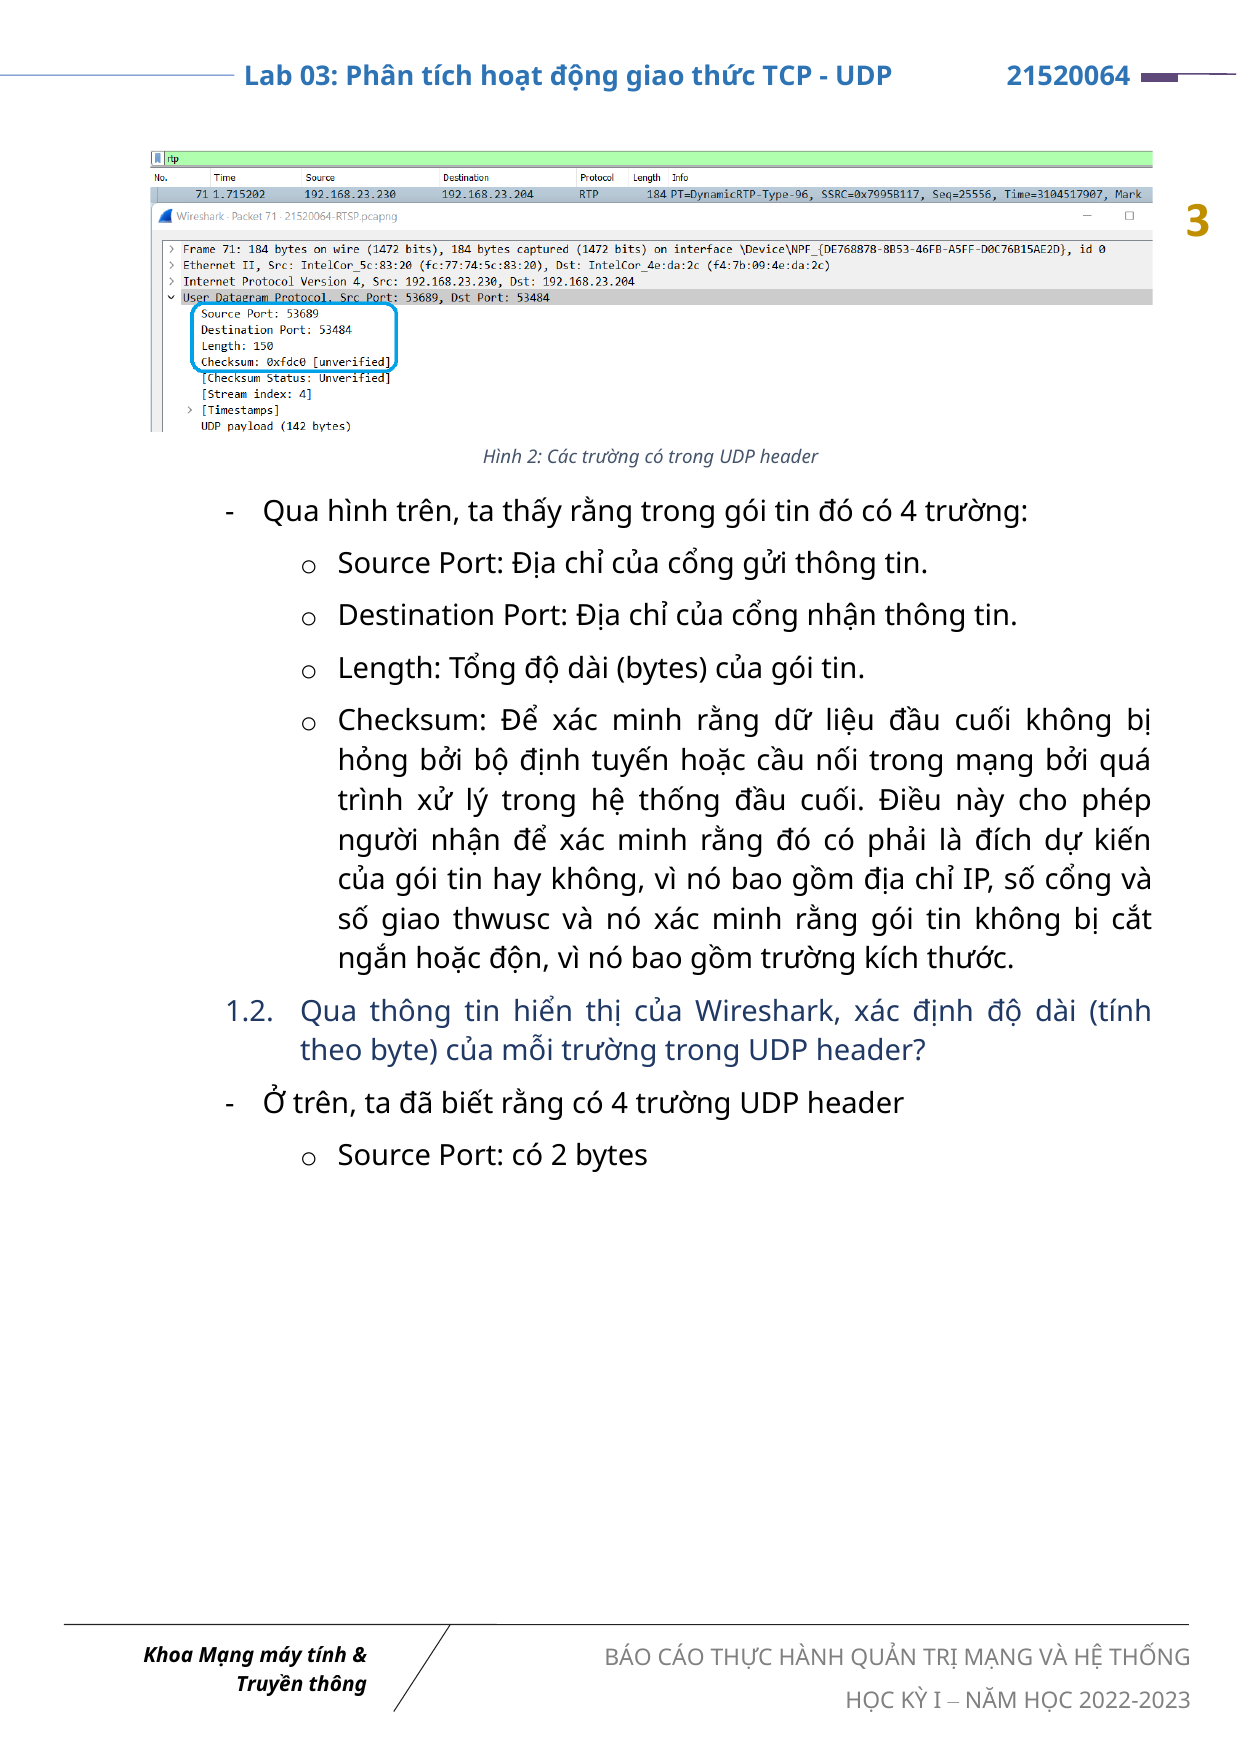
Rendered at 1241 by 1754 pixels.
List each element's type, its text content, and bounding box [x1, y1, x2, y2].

list Ở trên, ta đã biết rằng có 4 trường UDP header [225, 1082, 1153, 1122]
list Source Port: Địa chỉ của cổng gửi thông tin. [300, 542, 1153, 582]
list Destination Port: Địa chỉ của cổng nhận thông tin. [300, 595, 1153, 634]
list Qua thông tin hiển thị của Wireshark, xác định độ dài (tính theo byte) của mỗi trường trong UDP header? [225, 990, 1153, 1069]
list Source Port: có 2 bytes [300, 1134, 1153, 1174]
picture [150, 150, 1153, 432]
list Length: Tổng độ dài (bytes) của gói tin. [300, 647, 1153, 687]
list Qua hình trên, ta thấy rằng trong gói tin đó có 4 trường: [225, 490, 1153, 530]
list Checksum: Để xác minh rằng dữ liệu đầu cuối không bị hỏng bởi bộ định tuyến hoặc cầu nối trong mạng bởi quá trình xử lý trong hệ thống đầu cuối. Điều này cho phép người nhận để xác minh rằng đó có phải là đích dự kiến của gói tin hay không, vì nó bao gồm địa chỉ IP, số cổng và số giao thwusc và nó xác minh rằng gói tin không bị cắt ngắn hoặc độn, vì nó bao gồm trường kích thước. [300, 699, 1153, 977]
